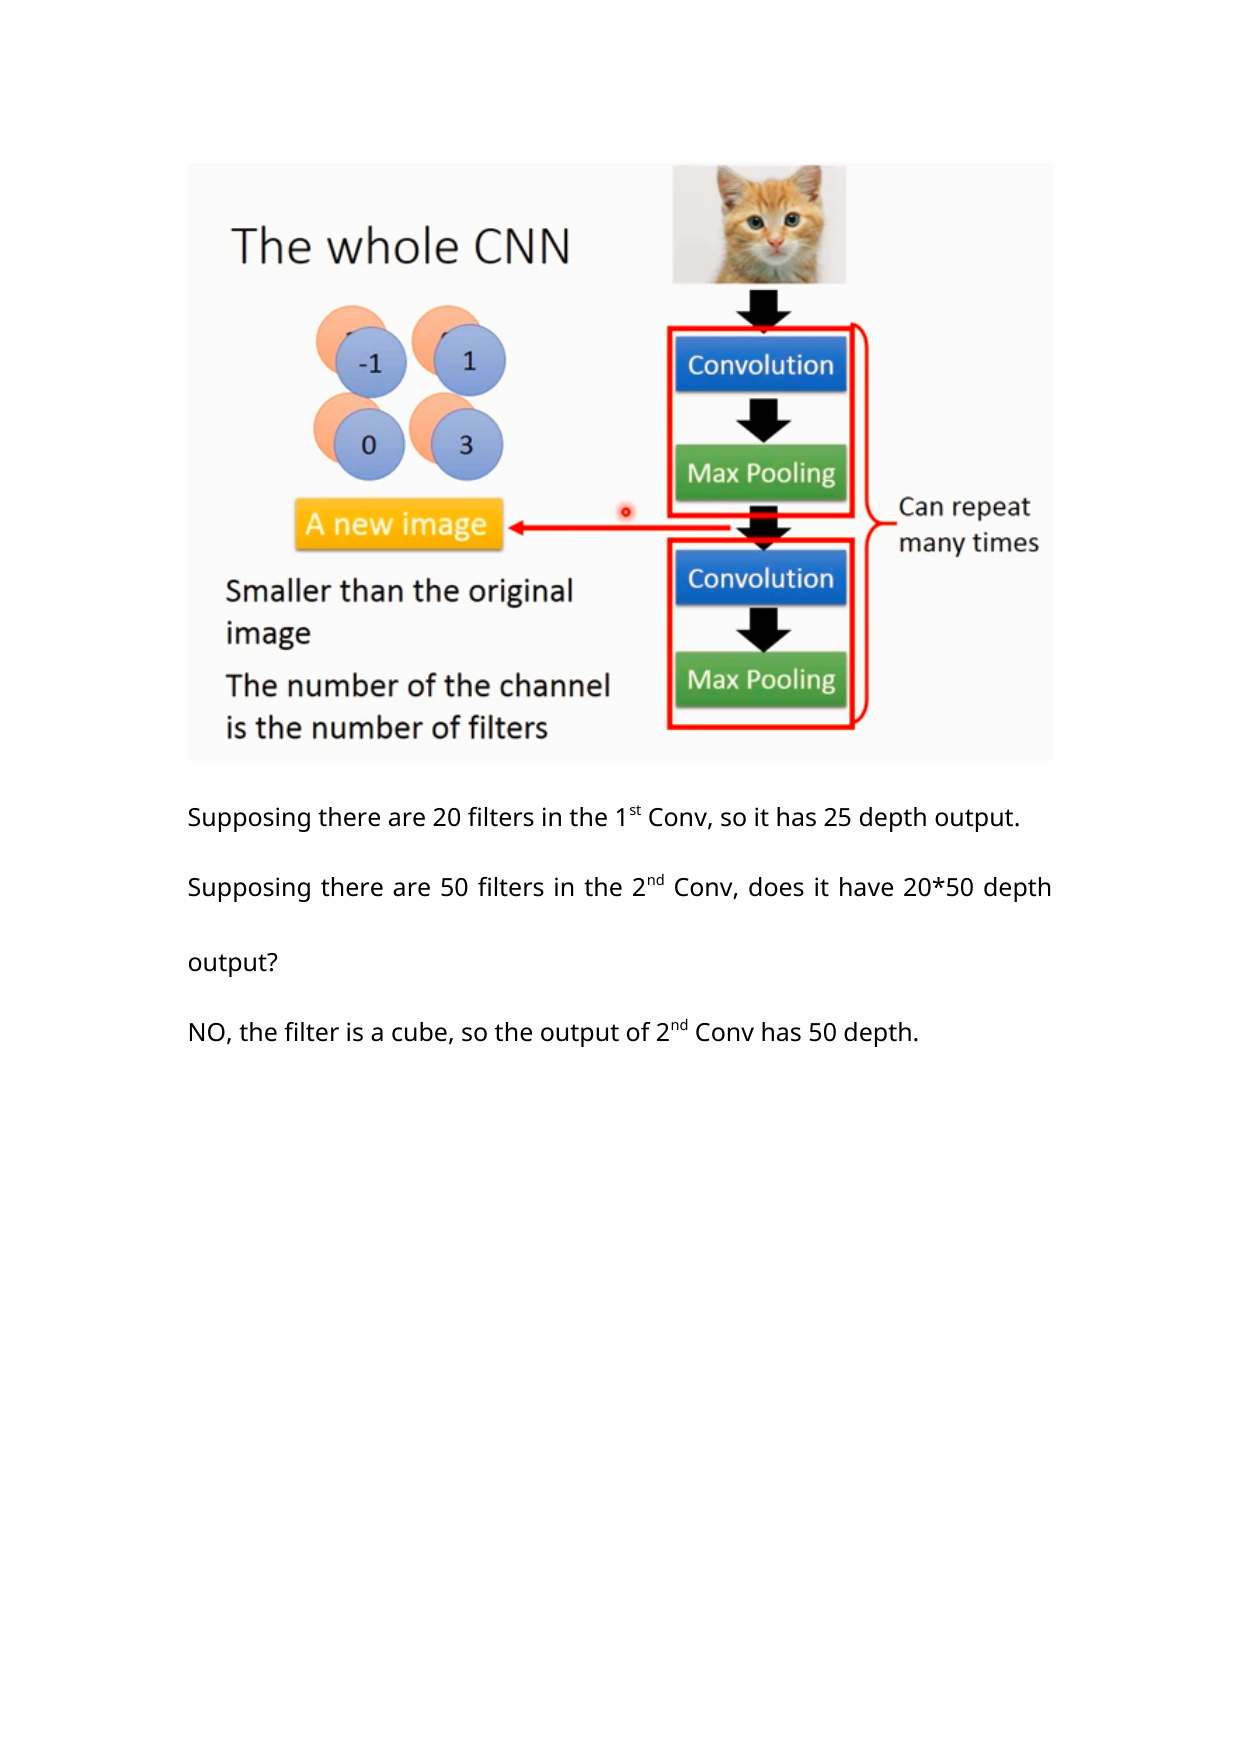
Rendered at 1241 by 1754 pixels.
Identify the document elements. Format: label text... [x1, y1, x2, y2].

text Supposing there are 50 filters in the 2nd Conv, does it have 20*50 depth output? [187, 855, 1053, 994]
picture [187, 162, 1053, 761]
text Supposing there are 20 filters in the 1st Conv, so it has 25 depth output. [187, 784, 1053, 849]
text NO, the filter is a cube, so the output of 2nd Conv has 50 depth. [187, 999, 1053, 1064]
